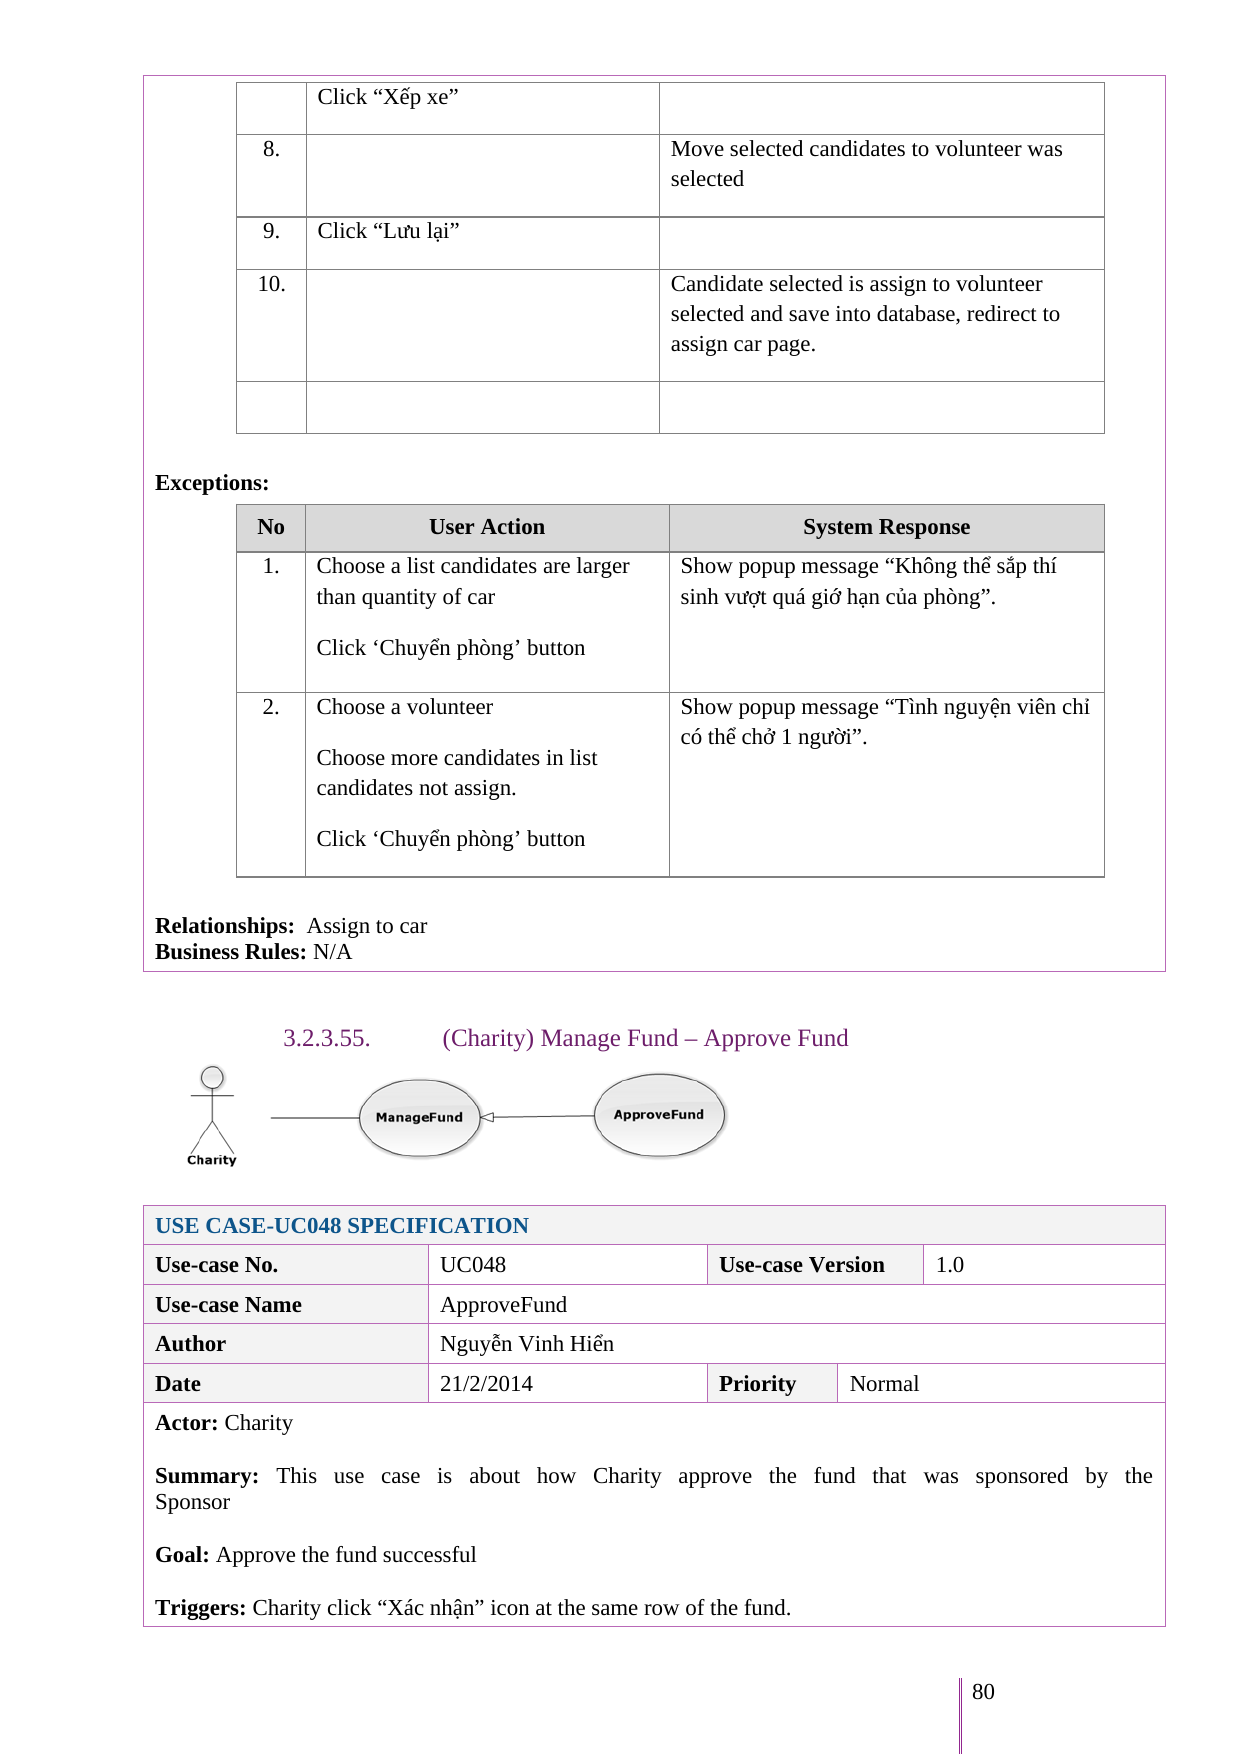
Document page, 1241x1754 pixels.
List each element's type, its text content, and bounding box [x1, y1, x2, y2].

table_cell Use-case Name [144, 1285, 428, 1323]
table_cell UC048 [429, 1245, 707, 1284]
table_cell 21/2/2014 [429, 1364, 707, 1402]
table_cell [144, 1403, 1165, 1626]
table_cell 1.0 [924, 1245, 1165, 1284]
table_cell Use-case No. [144, 1245, 428, 1284]
table_cell ApproveFund [429, 1285, 1165, 1323]
table_cell Nguyễn Vinh Hiển [429, 1324, 1165, 1363]
table_cell Normal [838, 1364, 1165, 1402]
picture [142, 1056, 736, 1181]
table_cell Author [144, 1324, 428, 1363]
table_cell Priority [708, 1364, 837, 1402]
table_cell Use-case Version [708, 1245, 923, 1284]
subtitle (Charity) Manage Fund – Approve Fund [283, 1023, 1165, 1052]
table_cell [144, 76, 1165, 971]
table_header USE CASE-UC048 SPECIFICATION [144, 1206, 1165, 1244]
table_cell Date [144, 1364, 428, 1402]
